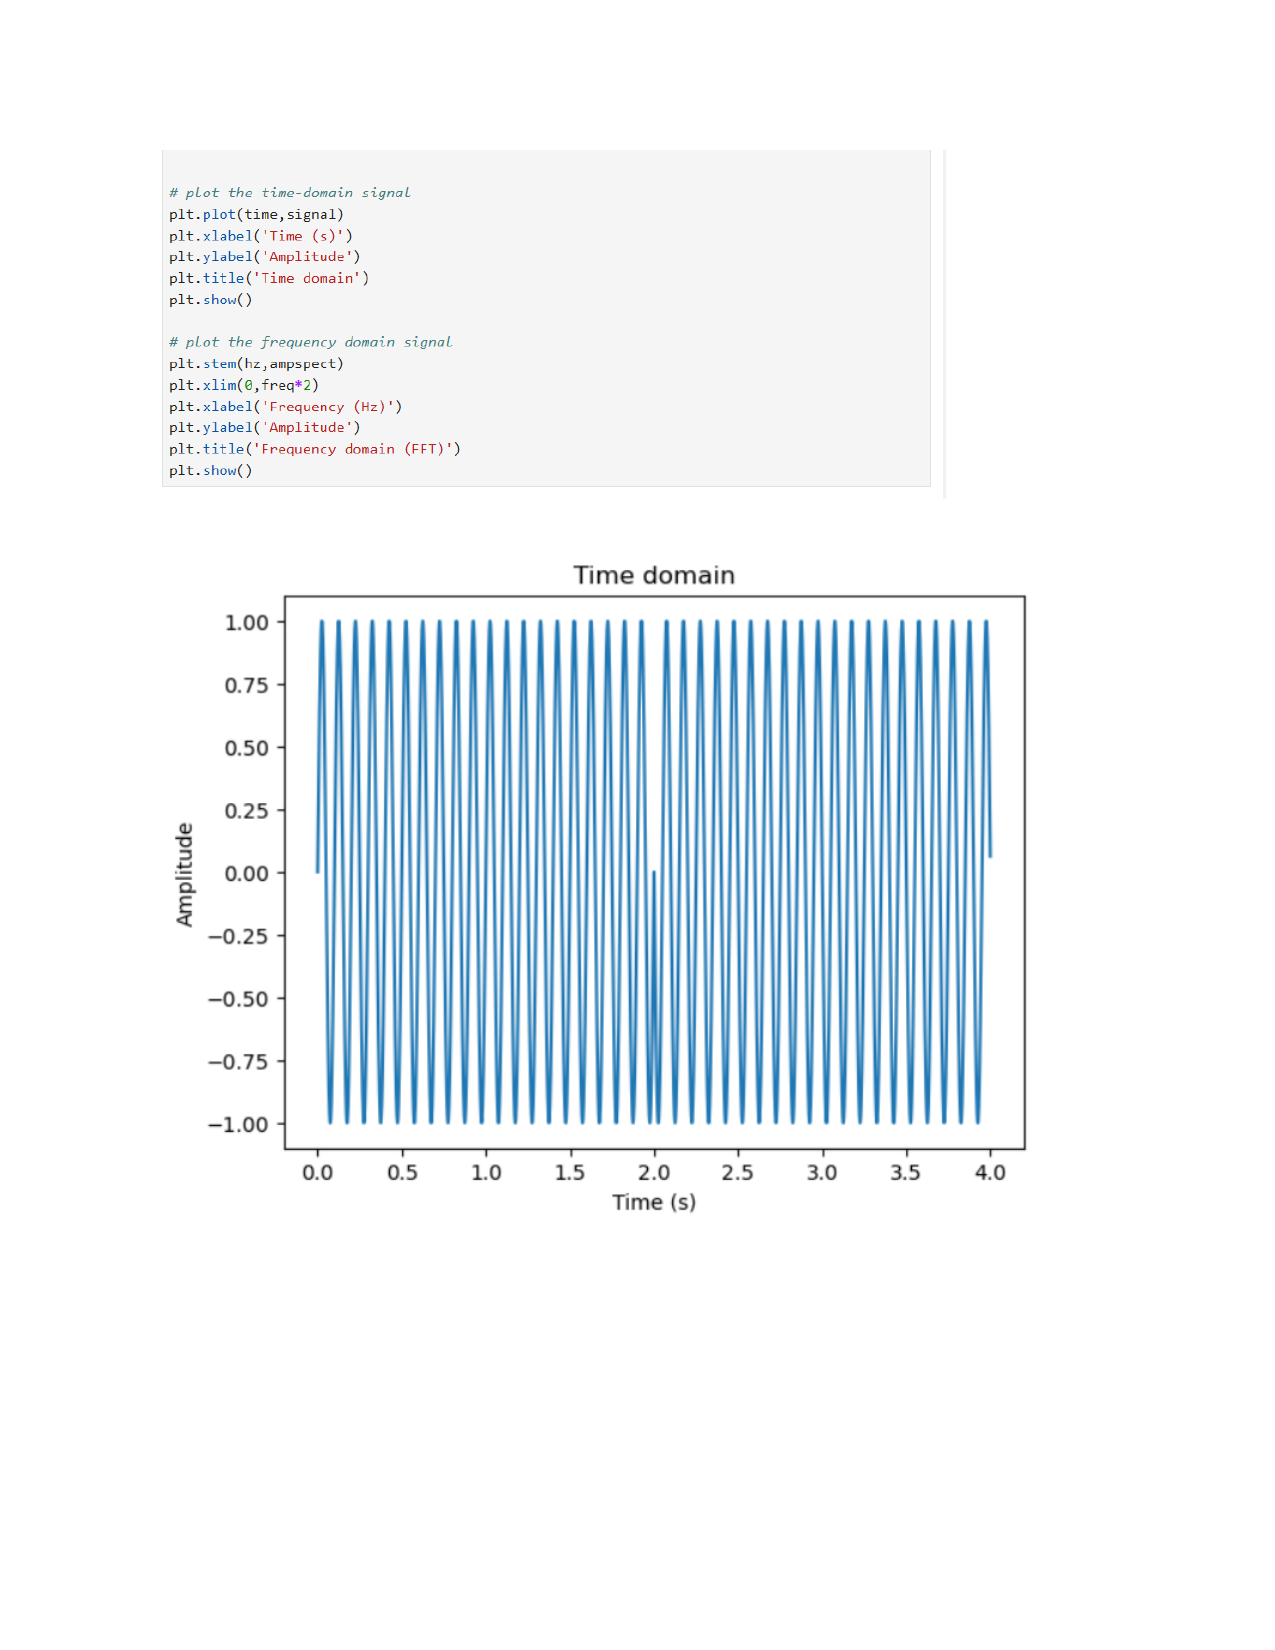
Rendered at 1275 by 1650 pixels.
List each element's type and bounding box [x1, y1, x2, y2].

picture [150, 551, 1125, 1223]
picture [150, 150, 947, 499]
